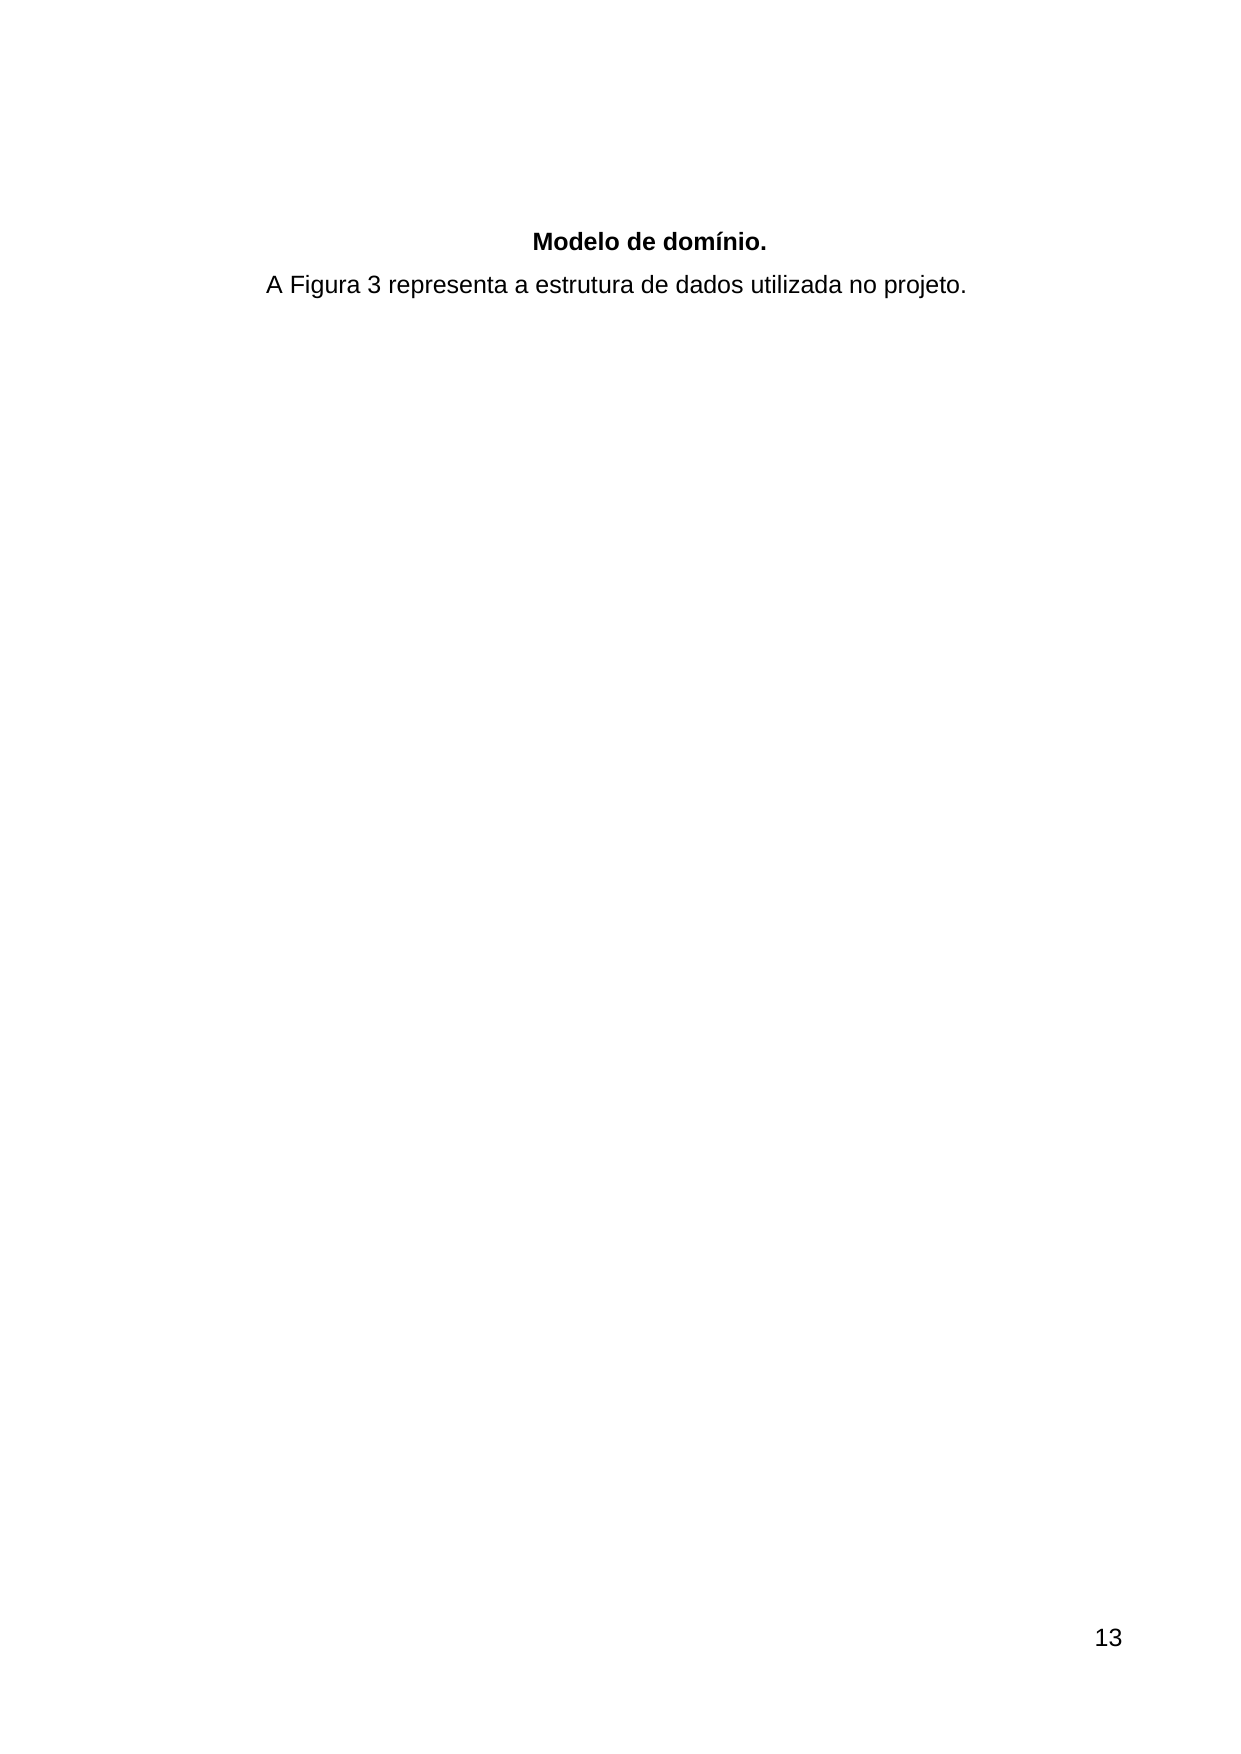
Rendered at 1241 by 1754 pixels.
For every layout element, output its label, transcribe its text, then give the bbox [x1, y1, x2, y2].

subtitle Modelo de domínio. [177, 227, 1122, 256]
text A Figura 3 representa a estrutura de dados utilizada no projeto. [177, 270, 1122, 299]
